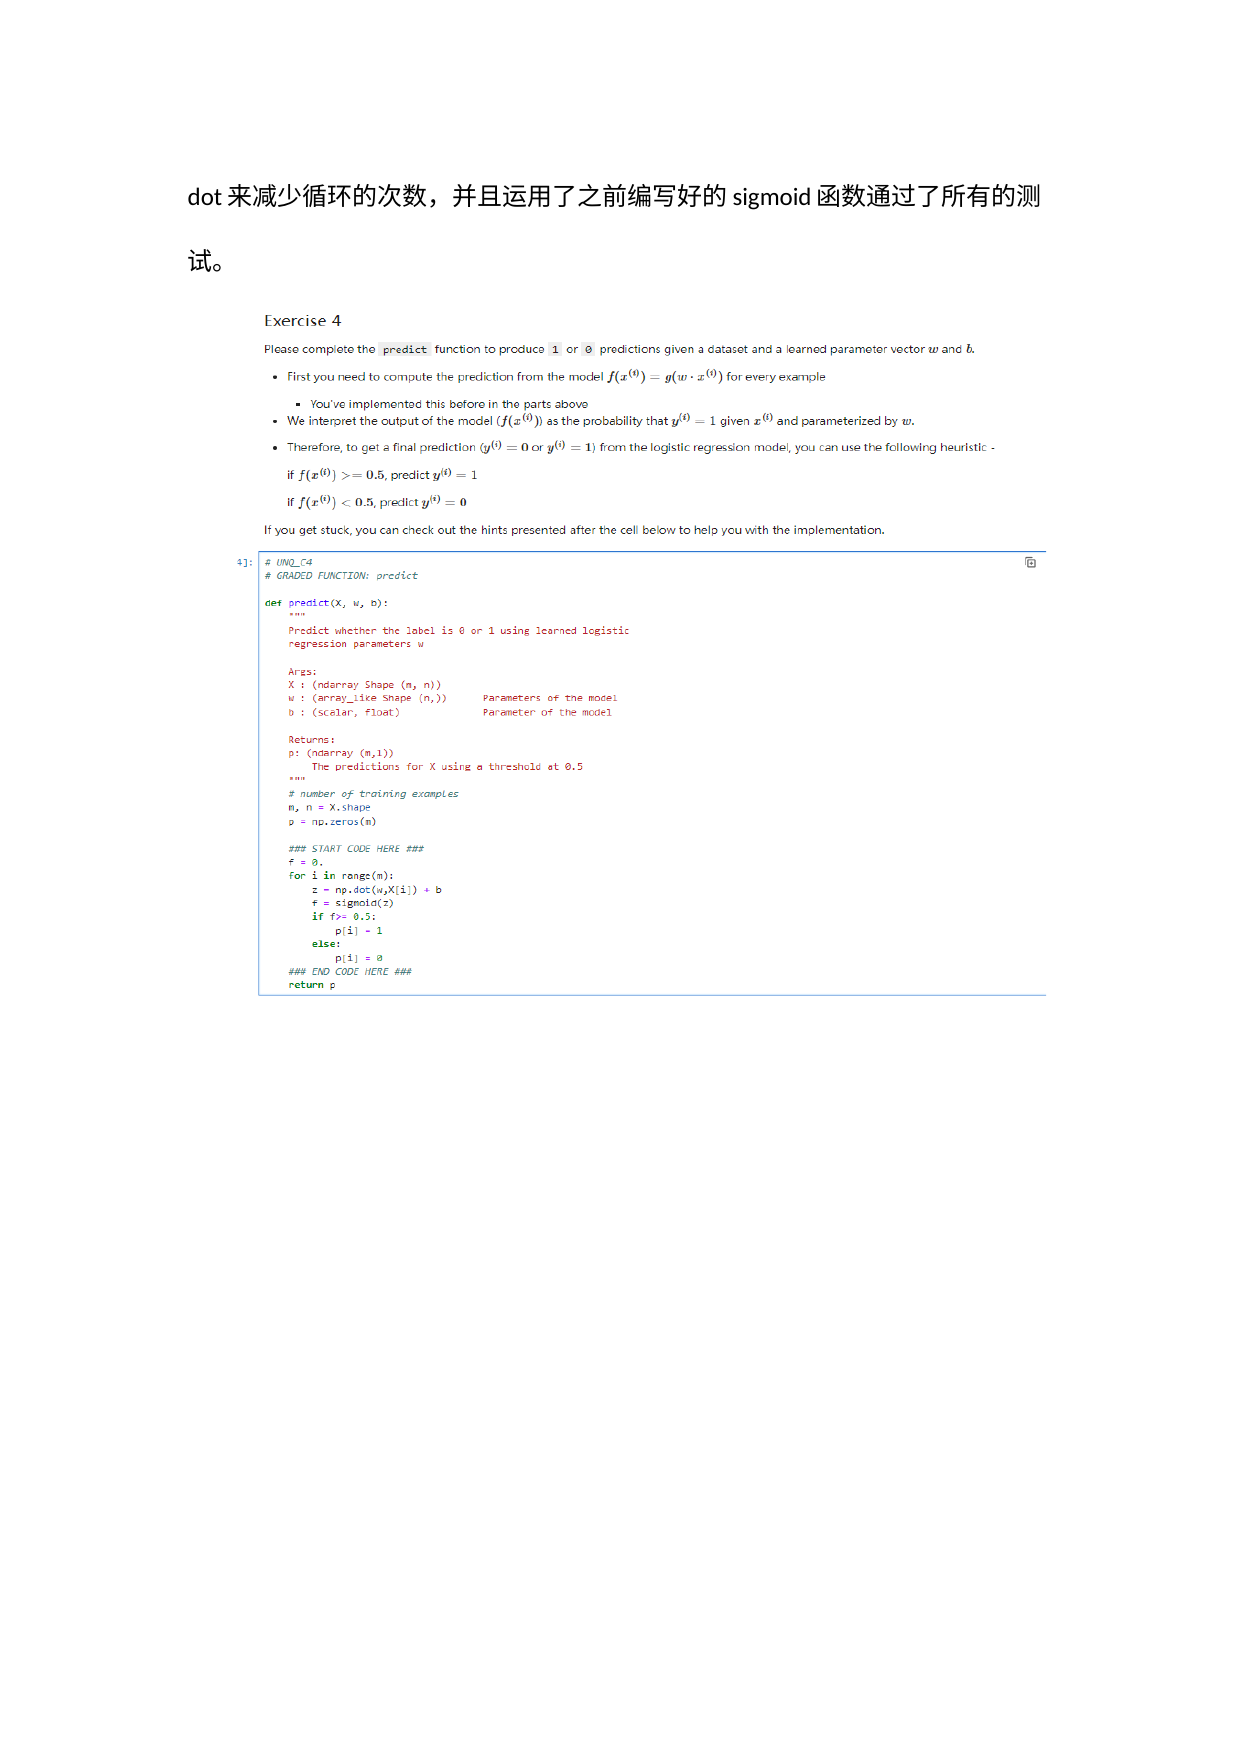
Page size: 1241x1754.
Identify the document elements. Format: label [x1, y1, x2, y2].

picture [237, 292, 1047, 1001]
text [187, 162, 1053, 292]
